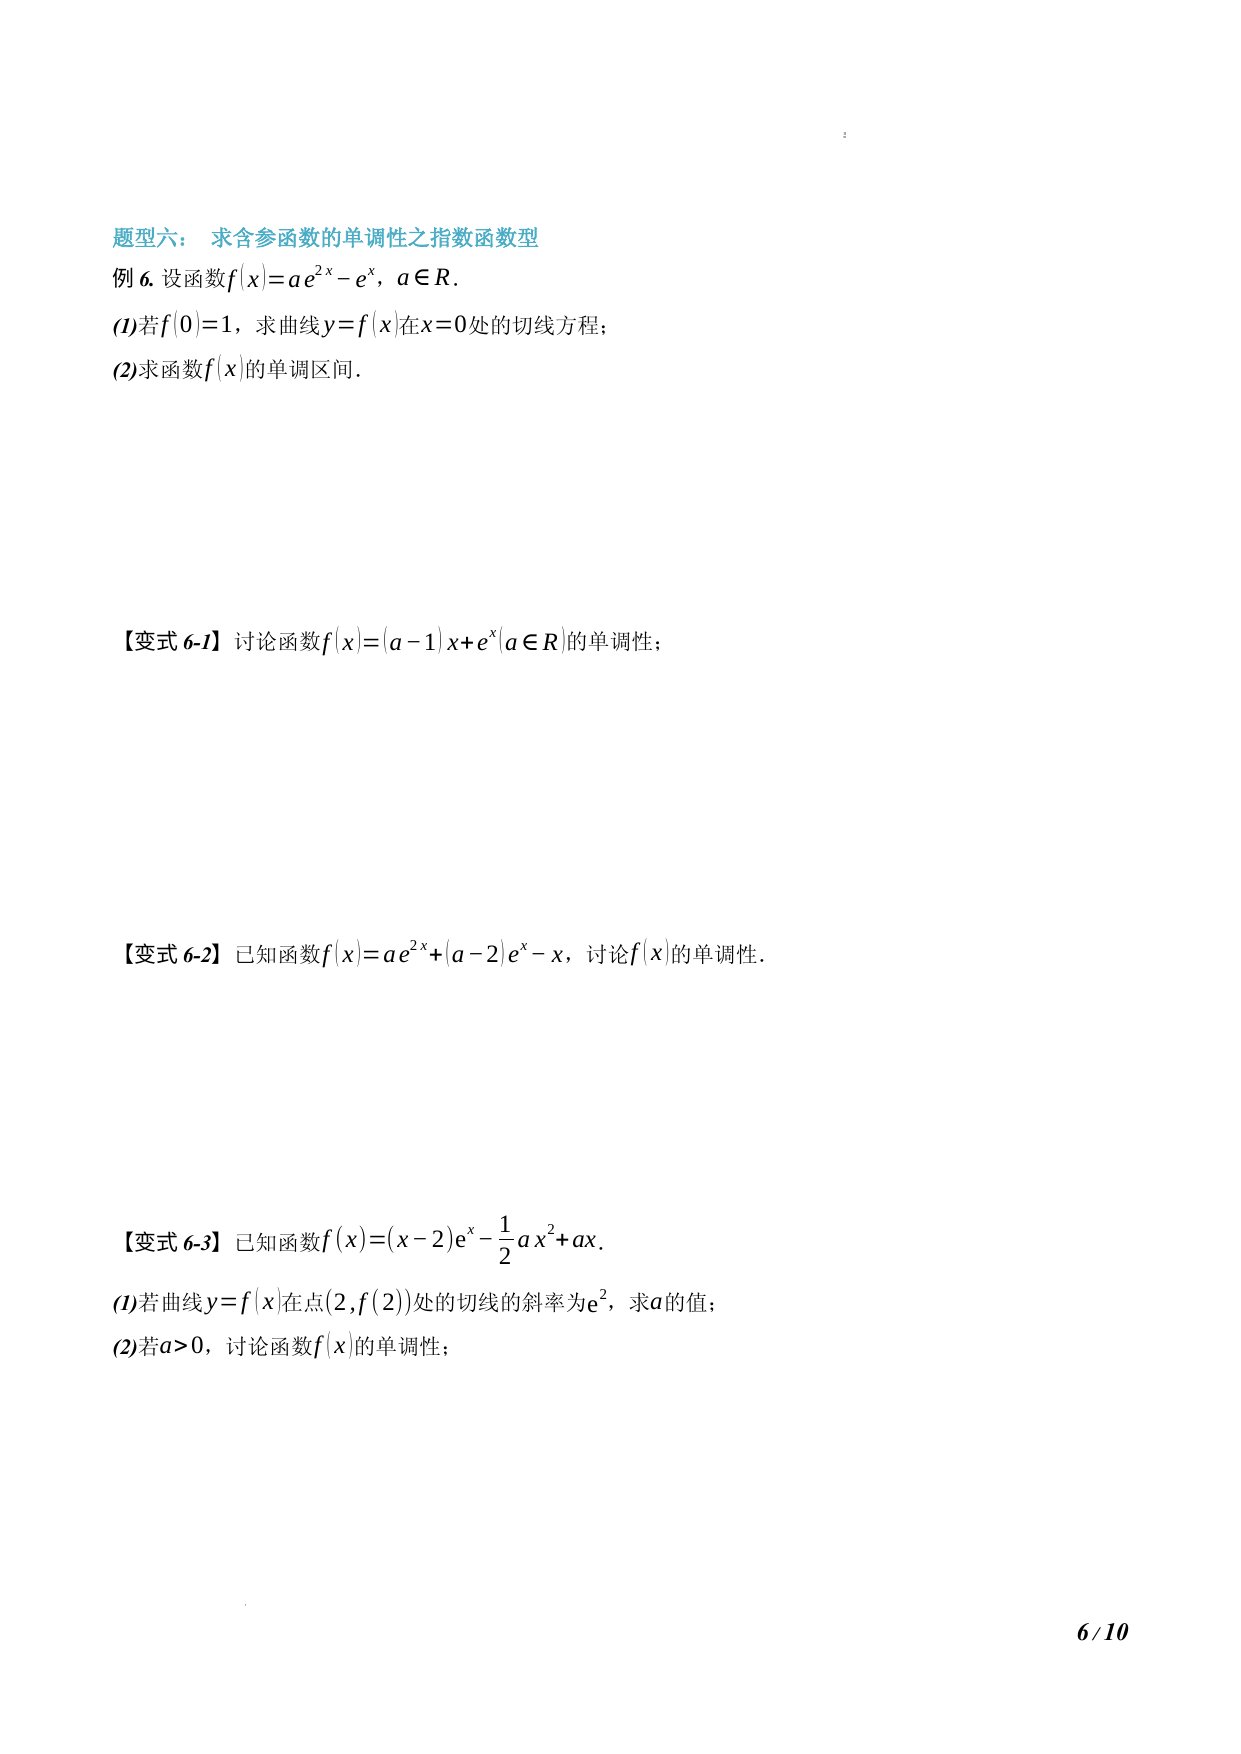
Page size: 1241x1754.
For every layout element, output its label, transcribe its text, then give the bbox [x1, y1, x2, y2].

text 例6. 设函数，． [112, 261, 1128, 293]
text (1)若曲线在点处的切线的斜率为，求的值； [112, 1286, 1128, 1317]
text (2)求函数的单调区间． [112, 353, 1128, 384]
text 【变式6-2】已知函数，讨论的单调性． [112, 936, 1128, 969]
text (2)若，讨论函数的单调性； [112, 1330, 1128, 1361]
text 题型六： 求含参函数的单调性之指数函数型 [112, 223, 1128, 248]
text 【变式6-3】已知函数． [112, 1211, 1128, 1270]
text (1)若，求曲线在处的切线方程； [112, 309, 1128, 340]
text 【变式6-1】讨论函数的单调性； [112, 623, 1128, 656]
